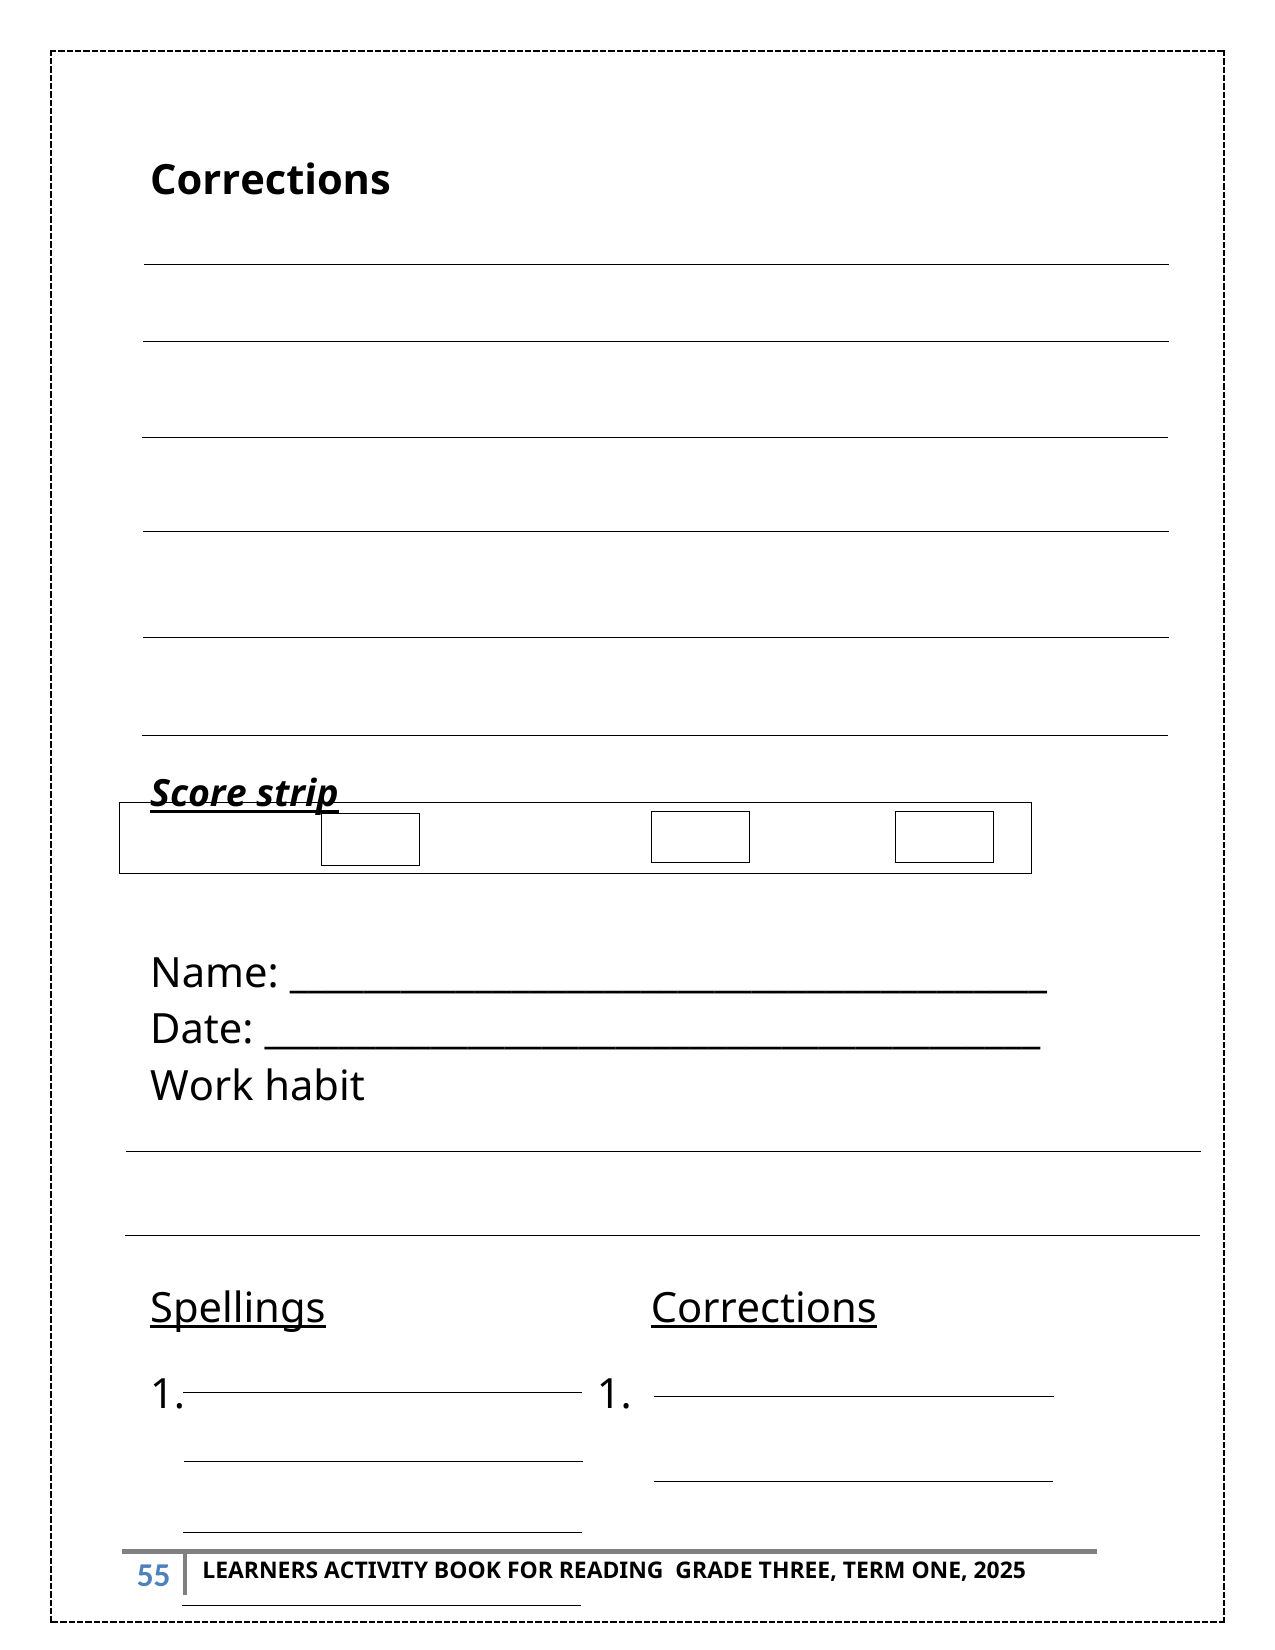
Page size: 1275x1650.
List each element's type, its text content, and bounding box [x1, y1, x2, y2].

text 1. 1. [150, 1363, 1125, 1420]
text Spellings Corrections [150, 1277, 1125, 1334]
text Name: _________________________________________ [150, 943, 1125, 999]
text Work habit [150, 1056, 1125, 1113]
text Score strip [150, 767, 1125, 818]
text Date: __________________________________________ [150, 999, 1125, 1056]
text Corrections [150, 150, 1125, 207]
